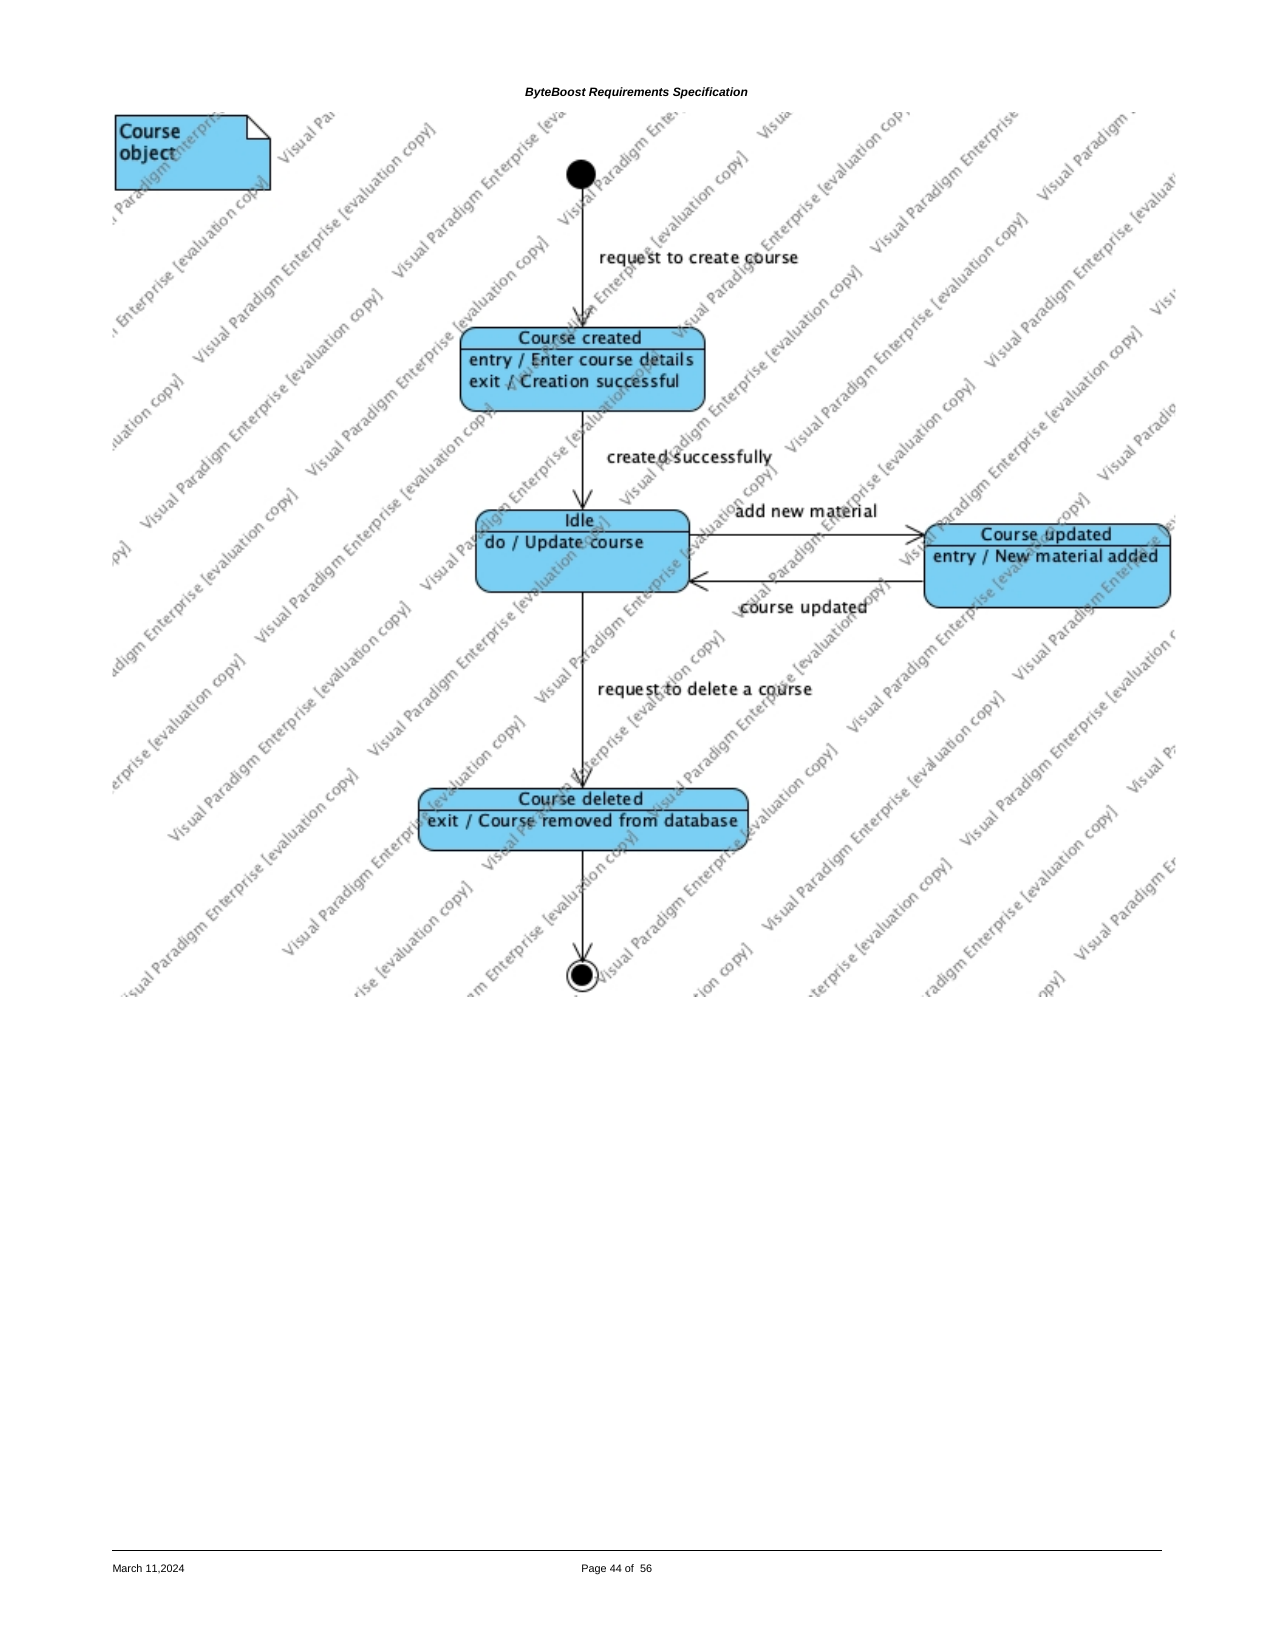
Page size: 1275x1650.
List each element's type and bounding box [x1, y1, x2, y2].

picture [112, 112, 1176, 997]
